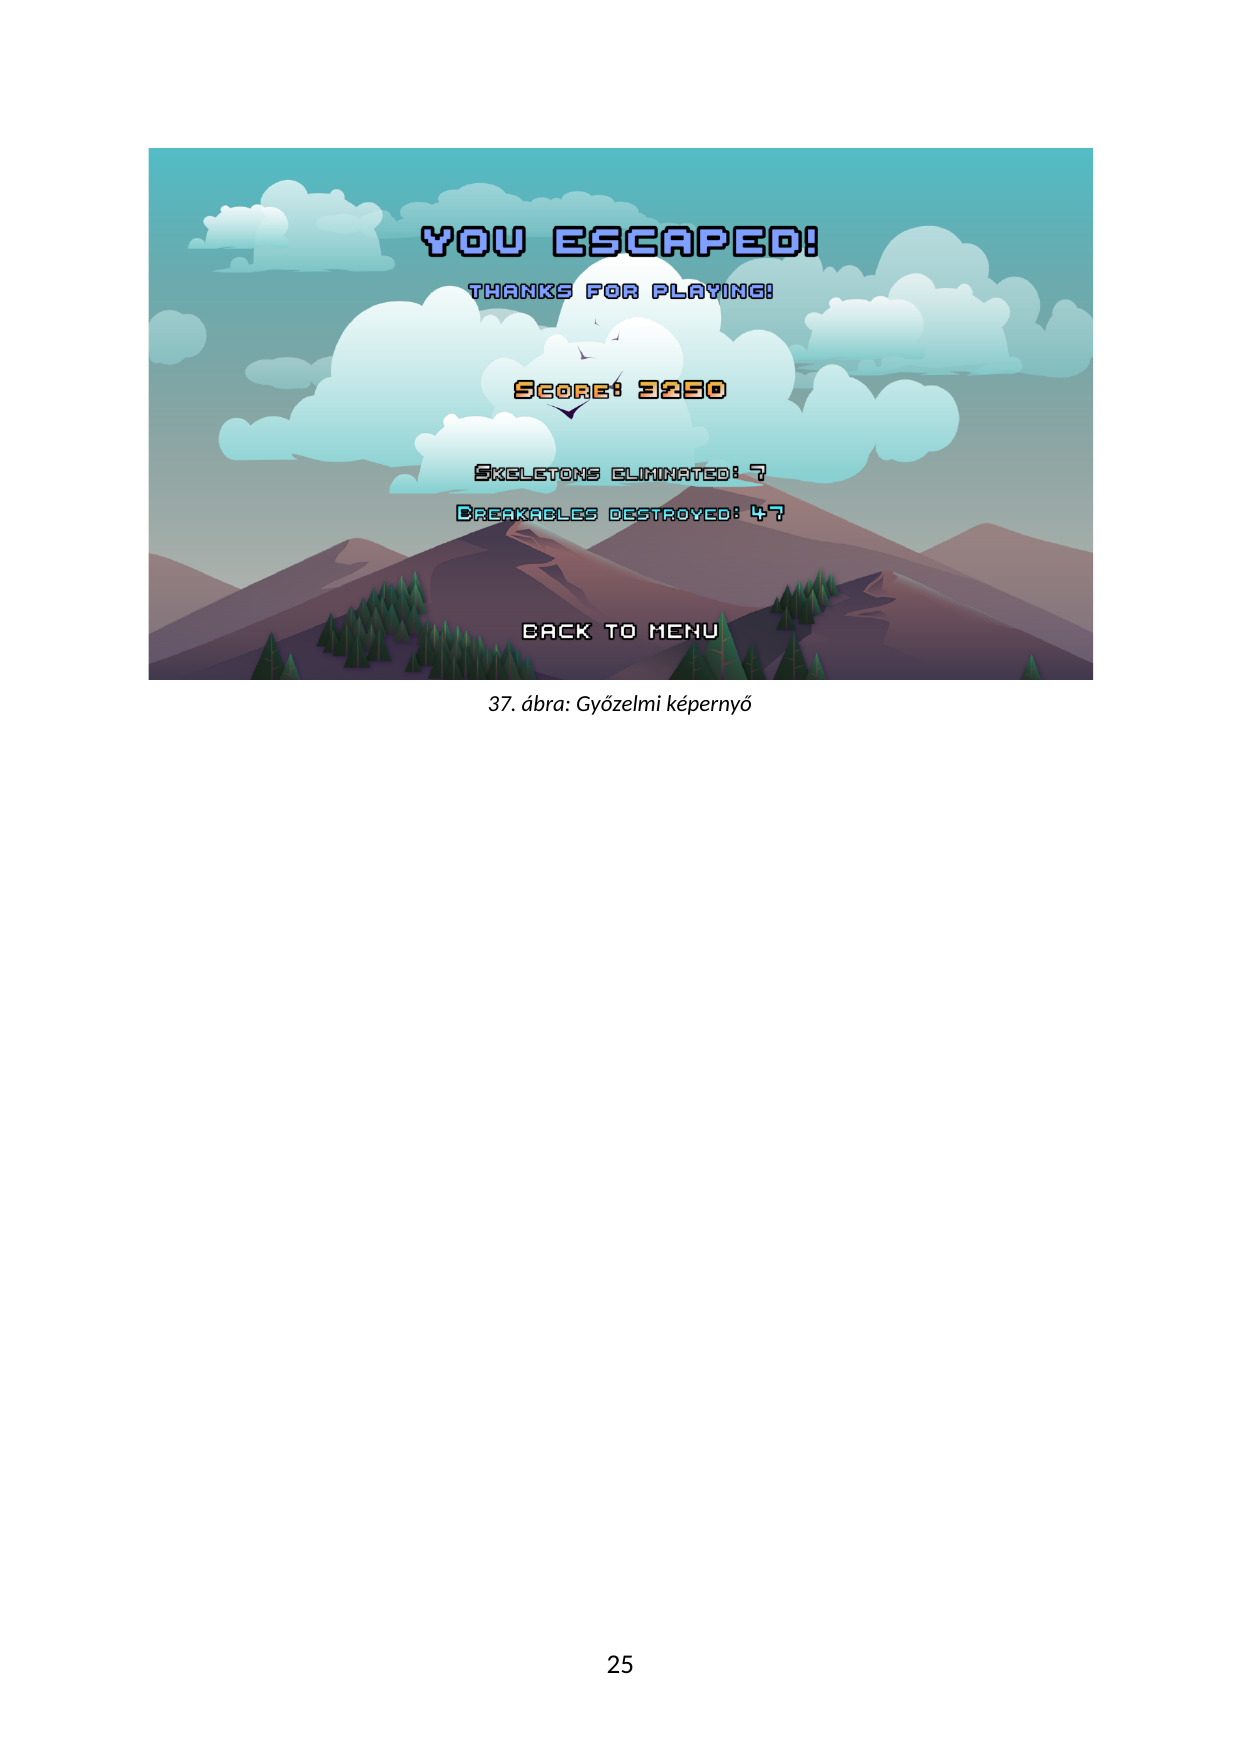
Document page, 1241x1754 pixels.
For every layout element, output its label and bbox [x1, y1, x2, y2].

picture [148, 148, 1094, 680]
